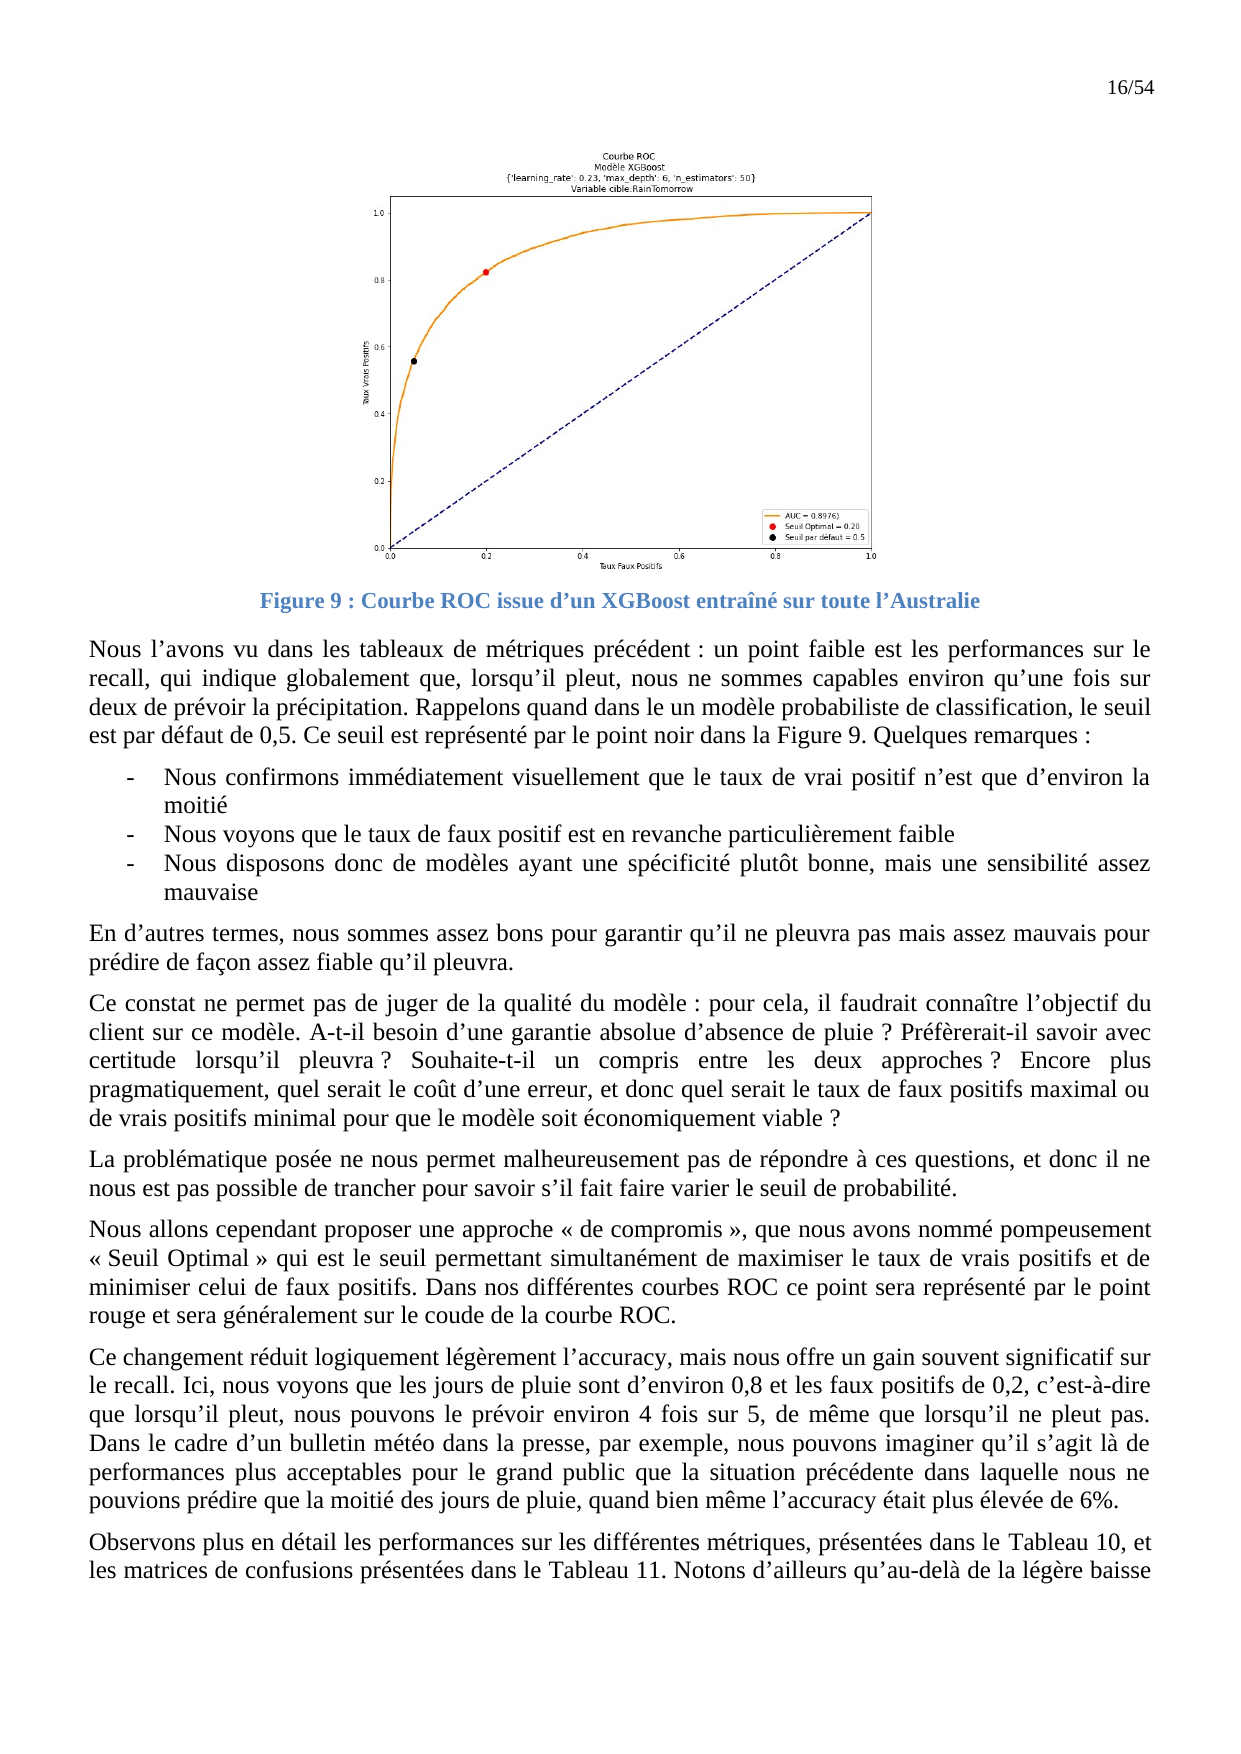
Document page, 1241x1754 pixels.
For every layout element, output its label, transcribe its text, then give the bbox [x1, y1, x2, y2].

text La problématique posée ne nous permet malheureusement pas de répondre à ces questions, et donc il ne nous est pas possible de trancher pour savoir s’il fait faire varier le seuil de probabilité. [89, 1144, 1152, 1202]
text Ce changement réduit logiquement légèrement l’accuracy, mais nous offre un gain souvent significatif sur le recall. Ici, nous voyons que les jours de pluie sont d’environ 0,8 et les faux positifs de 0,2, c’est-à-dire que lorsqu’il pleut, nous pouvons le prévoir environ 4 fois sur 5, de même que lorsqu’il ne pleut pas. Dans le cadre d’un bulletin météo dans la presse, par exemple, nous pouvons imaginer qu’il s’agit là de performances plus acceptables pour le grand public que la situation précédente dans laquelle nous ne pouvions prédire que la moitié des jours de pluie, quand bien même l’accuracy était plus élevée de 6%. [89, 1342, 1152, 1514]
text Nous allons cependant proposer une approche « de compromis », que nous avons nommé pompeusement « Seuil Optimal » qui est le seuil permettant simultanément de maximiser le taux de vrais positifs et de minimiser celui de faux positifs. Dans nos différentes courbes ROC ce point sera représenté par le point rouge et sera généralement sur le coude de la courbe ROC. [89, 1214, 1152, 1329]
text Nous l’avons vu dans les tableaux de métriques précédent : un point faible est les performances sur le recall, qui indique globalement que, lorsqu’il pleut, nous ne sommes capables environ qu’une fois sur deux de prévoir la précipitation. Rappelons quand dans le un modèle probabiliste de classification, le seuil est par défaut de 0,5. Ce seuil est représenté par le point noir dans la Figure 9. Quelques remarques : [89, 634, 1152, 749]
text Figure : Courbe ROC issue d’un XGBoost entraîné sur toute l’Australie [89, 587, 1152, 613]
list Nous disposons donc de modèles ayant une spécificité plutôt bonne, mais une sensibilité assez mauvaise [126, 848, 1152, 905]
picture [358, 147, 882, 575]
list Nous confirmons immédiatement visuellement que le taux de vrai positif n’est que d’environ la moitié [126, 762, 1152, 819]
text Ce constat ne permet pas de juger de la qualité du modèle : pour cela, il faudrait connaître l’objectif du client sur ce modèle. A-t-il besoin d’une garantie absolue d’absence de pluie ? Préfèrerait-il savoir avec certitude lorsqu’il pleuvra ? Souhaite-t-il un compris entre les deux approches ? Encore plus pragmatiquement, quel serait le coût d’une erreur, et donc quel serait le taux de faux positifs maximal ou de vrais positifs minimal pour que le modèle soit économiquement viable ? [89, 988, 1152, 1132]
text En d’autres termes, nous sommes assez bons pour garantir qu’il ne pleuvra pas mais assez mauvais pour prédire de façon assez fiable qu’il pleuvra. [89, 918, 1152, 975]
list Nous voyons que le taux de faux positif est en revanche particulièrement faible [126, 819, 1152, 848]
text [89, 1527, 1152, 1584]
